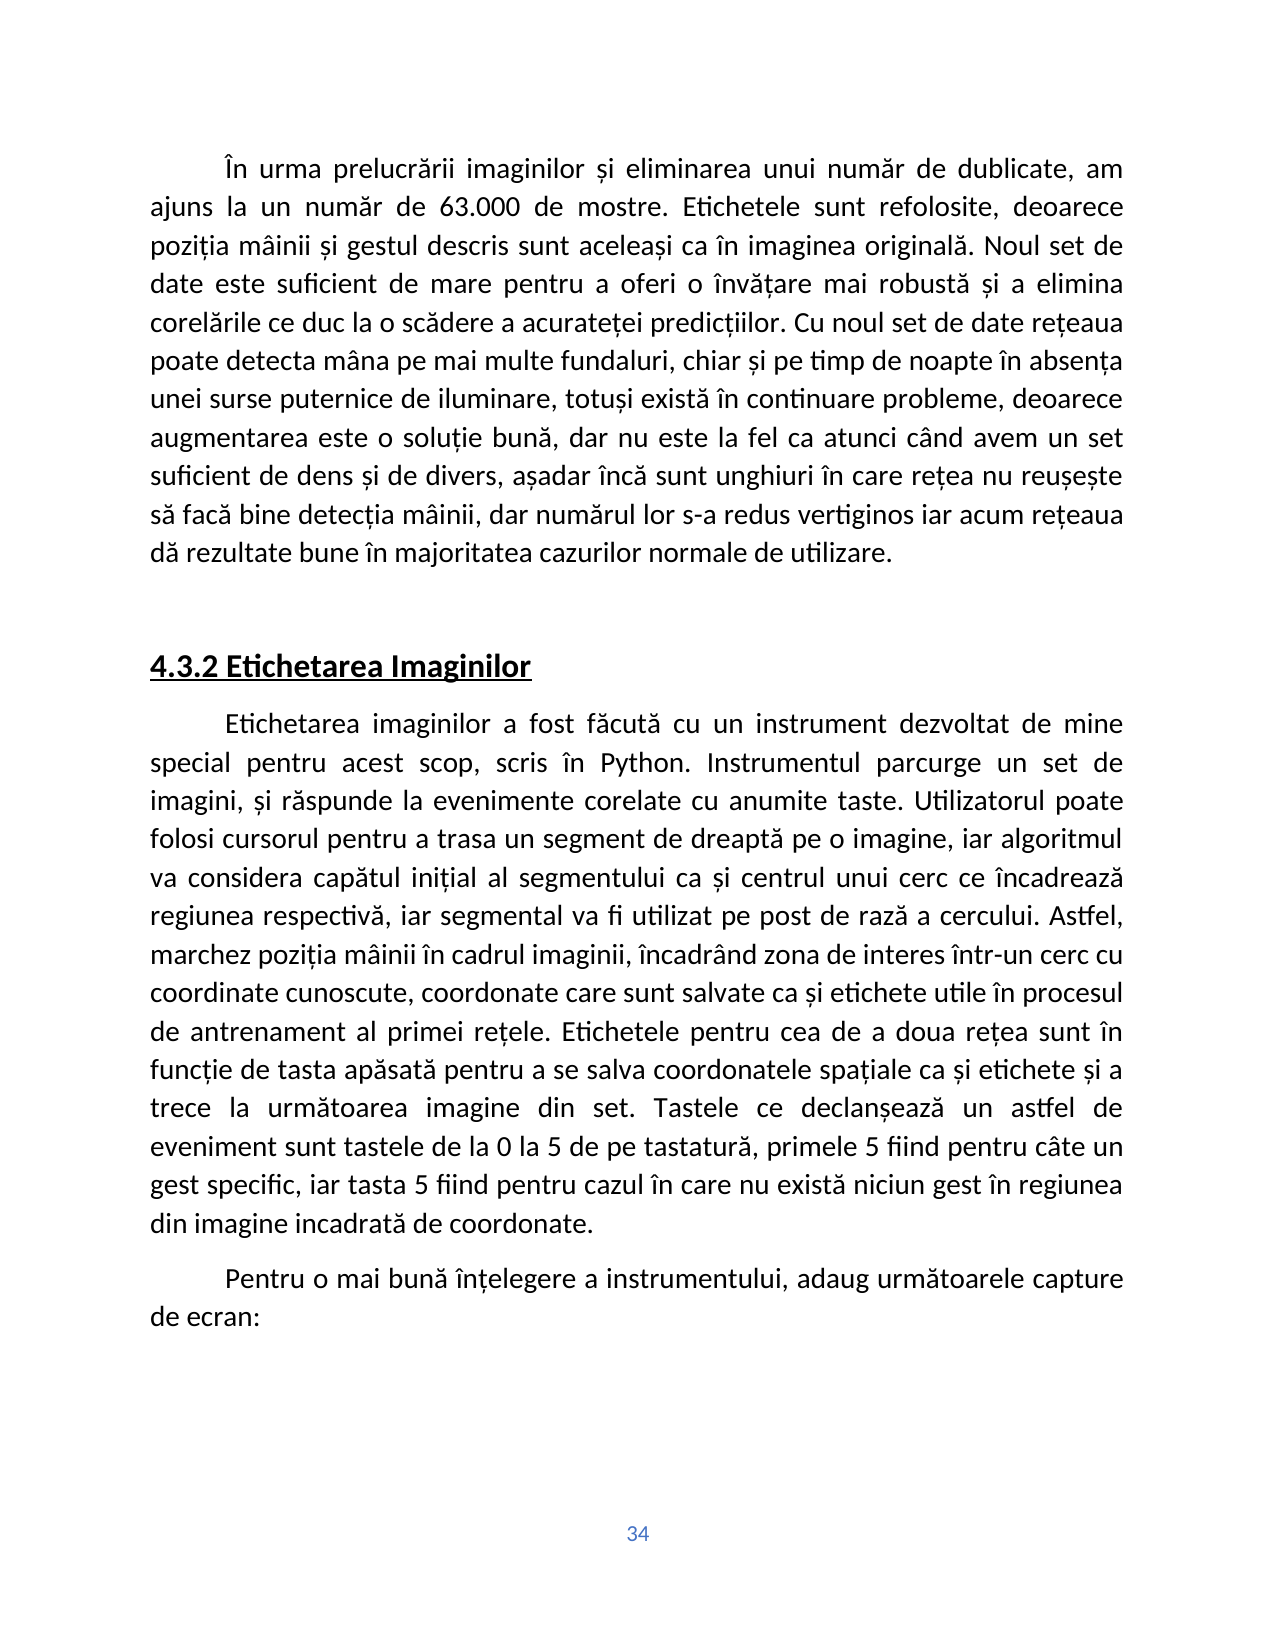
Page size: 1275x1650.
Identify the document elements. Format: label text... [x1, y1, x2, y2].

text În urma prelucrării imaginilor și eliminarea unui număr de dublicate, am ajuns la un număr de 63.000 de mostre. Etichetele sunt refolosite, deoarece poziția mâinii și gestul descris sunt aceleași ca în imaginea originală. Noul set de date este suficient de mare pentru a oferi o învățare mai robustă și a elimina corelările ce duc la o scădere a acurateței predicțiilor. Cu noul set de date rețeaua poate detecta mâna pe mai multe fundaluri, chiar și pe timp de noapte în absența unei surse puternice de iluminare, totuși există în continuare probleme, deoarece augmentarea este o soluție bună, dar nu este la fel ca atunci când avem un set suficient de dens și de divers, așadar încă sunt unghiuri în care rețea nu reușește să facă bine detecția mâinii, dar numărul lor s-a redus vertiginos iar acum rețeaua dă rezultate bune în majoritatea cazurilor normale de utilizare. [150, 150, 1125, 570]
text Pentru o mai bună înțelegere a instrumentului, adaug următoarele capture de ecran: [150, 1260, 1125, 1334]
text 4.3.2 Etichetarea Imaginilor [150, 644, 1125, 685]
text Etichetarea imaginilor a fost făcută cu un instrument dezvoltat de mine special pentru acest scop, scris în Python. Instrumentul parcurge un set de imagini, și răspunde la evenimente corelate cu anumite taste. Utilizatorul poate folosi cursorul pentru a trasa un segment de dreaptă pe o imagine, iar algoritmul va considera capătul inițial al segmentului ca și centrul unui cerc ce încadrează regiunea respectivă, iar segmental va fi utilizat pe post de rază a cercului. Astfel, marchez poziția mâinii în cadrul imaginii, încadrând zona de interes într-un cerc cu coordinate cunoscute, coordonate care sunt salvate ca și etichete utile în procesul de antrenament al primei rețele. Etichetele pentru cea de a doua rețea sunt în funcție de tasta apăsată pentru a se salva coordonatele spațiale ca și etichete și a trece la următoarea imagine din set. Tastele ce declanșează un astfel de eveniment sunt tastele de la 0 la 5 de pe tastatură, primele 5 fiind pentru câte un gest specific, iar tasta 5 fiind pentru cazul în care nu există niciun gest în regiunea din imagine incadrată de coordonate. [150, 705, 1125, 1241]
